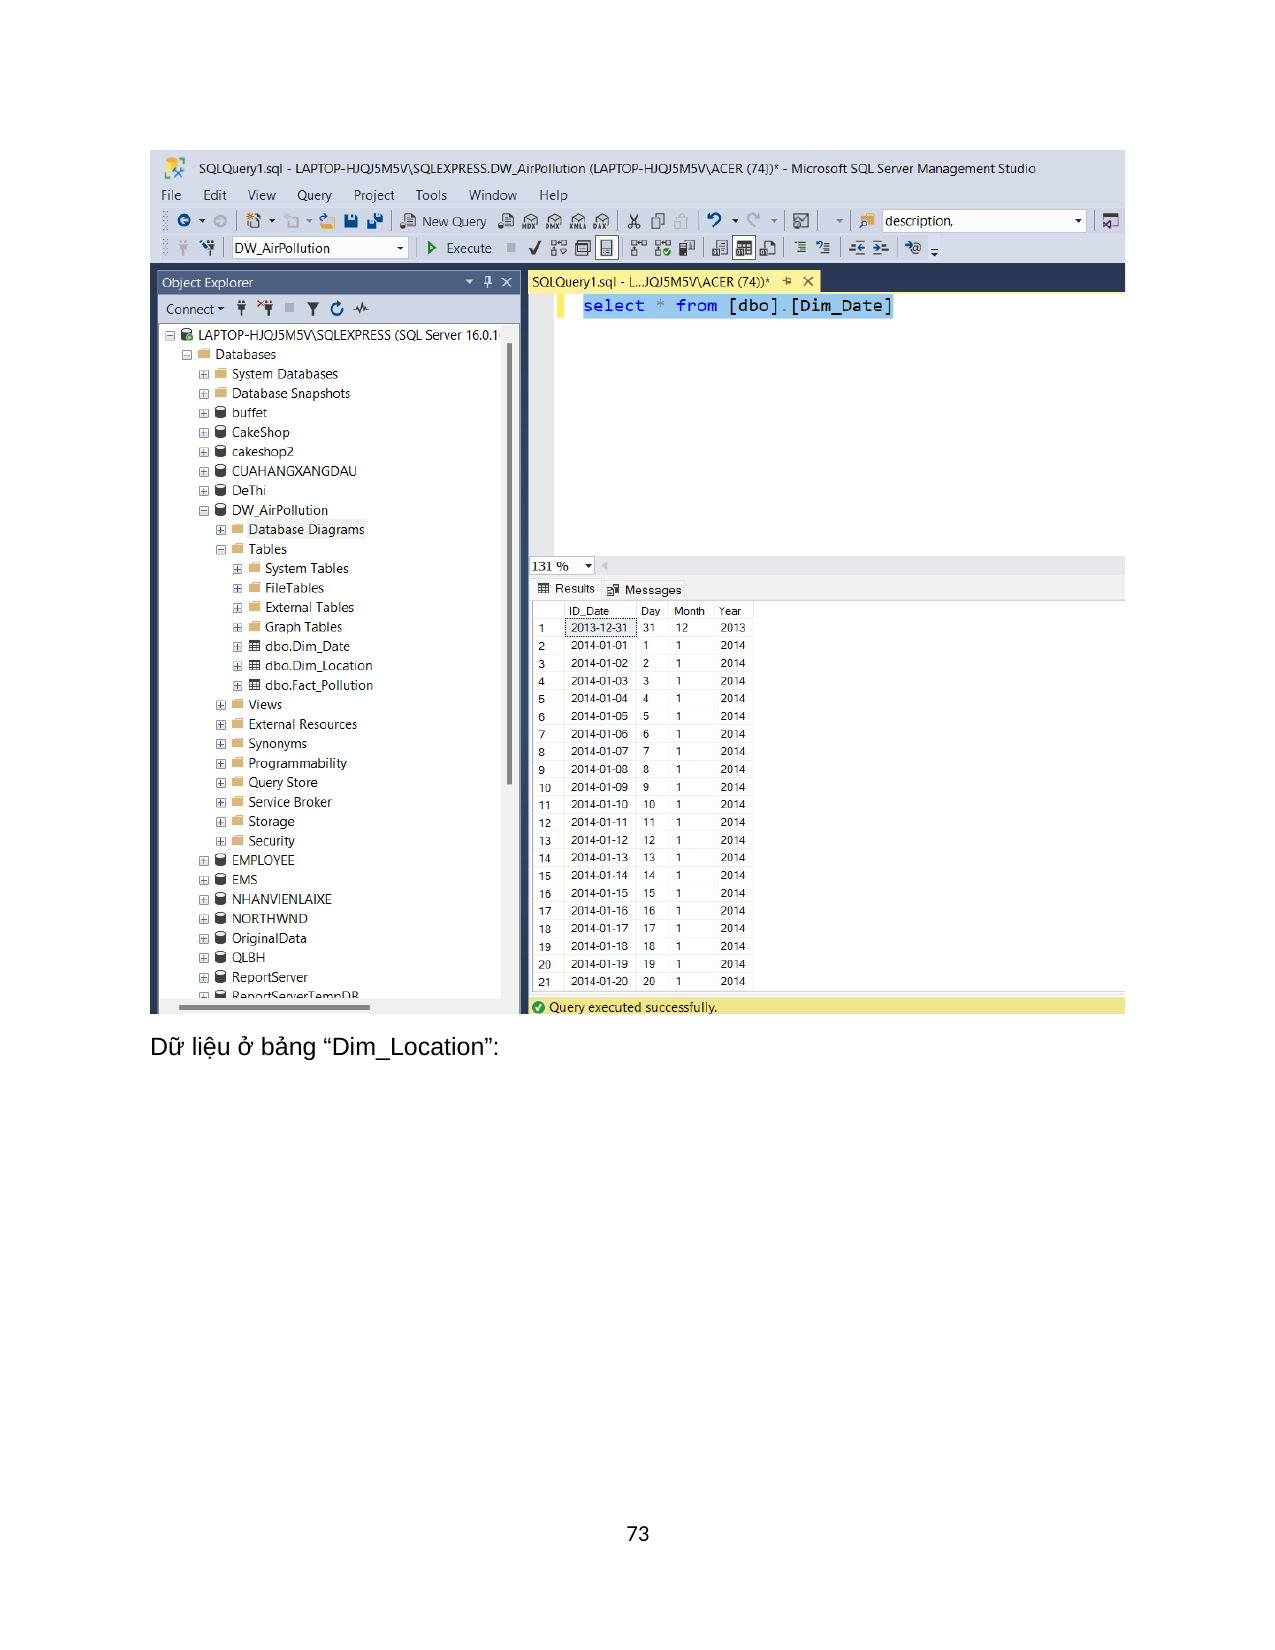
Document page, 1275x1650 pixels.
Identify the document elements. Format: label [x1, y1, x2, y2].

picture [150, 150, 1125, 1014]
